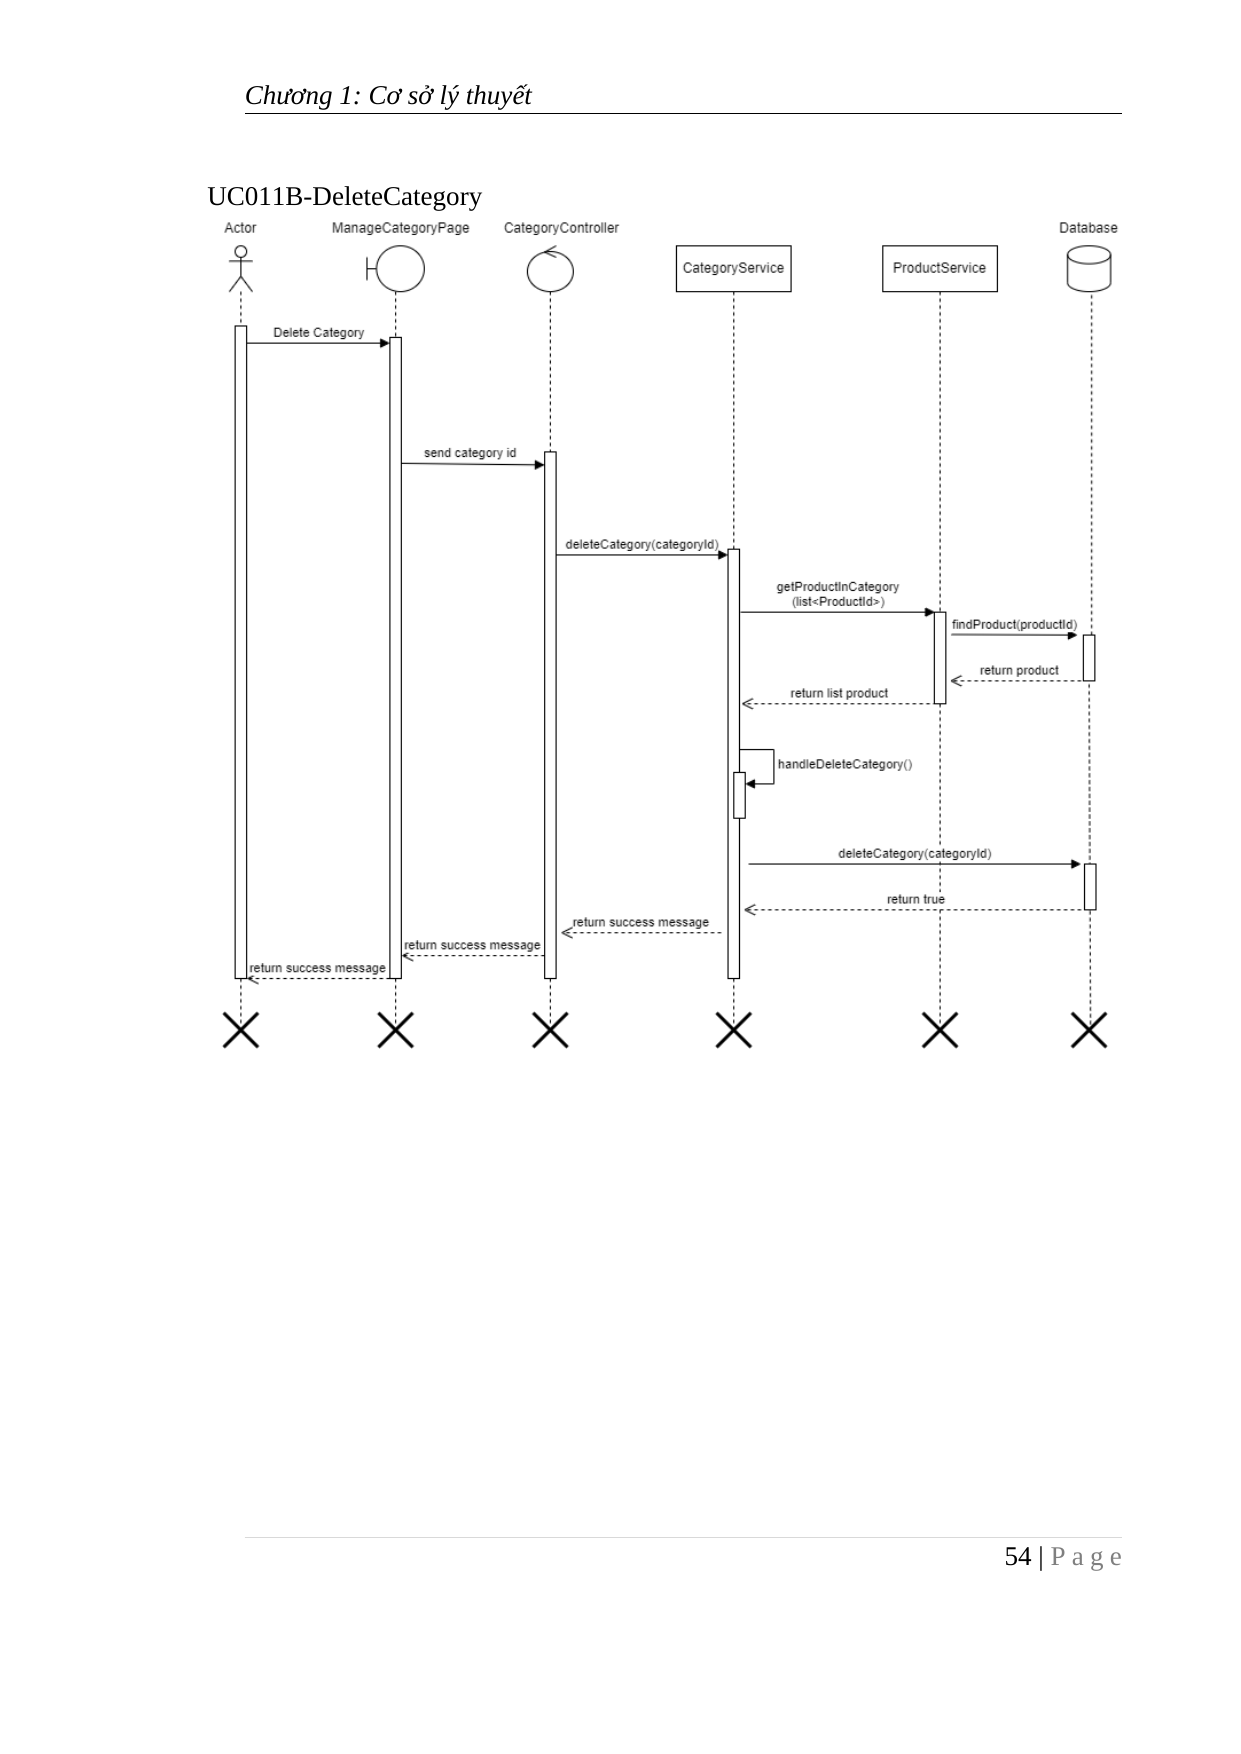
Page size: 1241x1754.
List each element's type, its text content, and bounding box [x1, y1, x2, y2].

picture [207, 211, 1123, 1049]
text UC011B-DeleteCategory [207, 180, 1122, 211]
